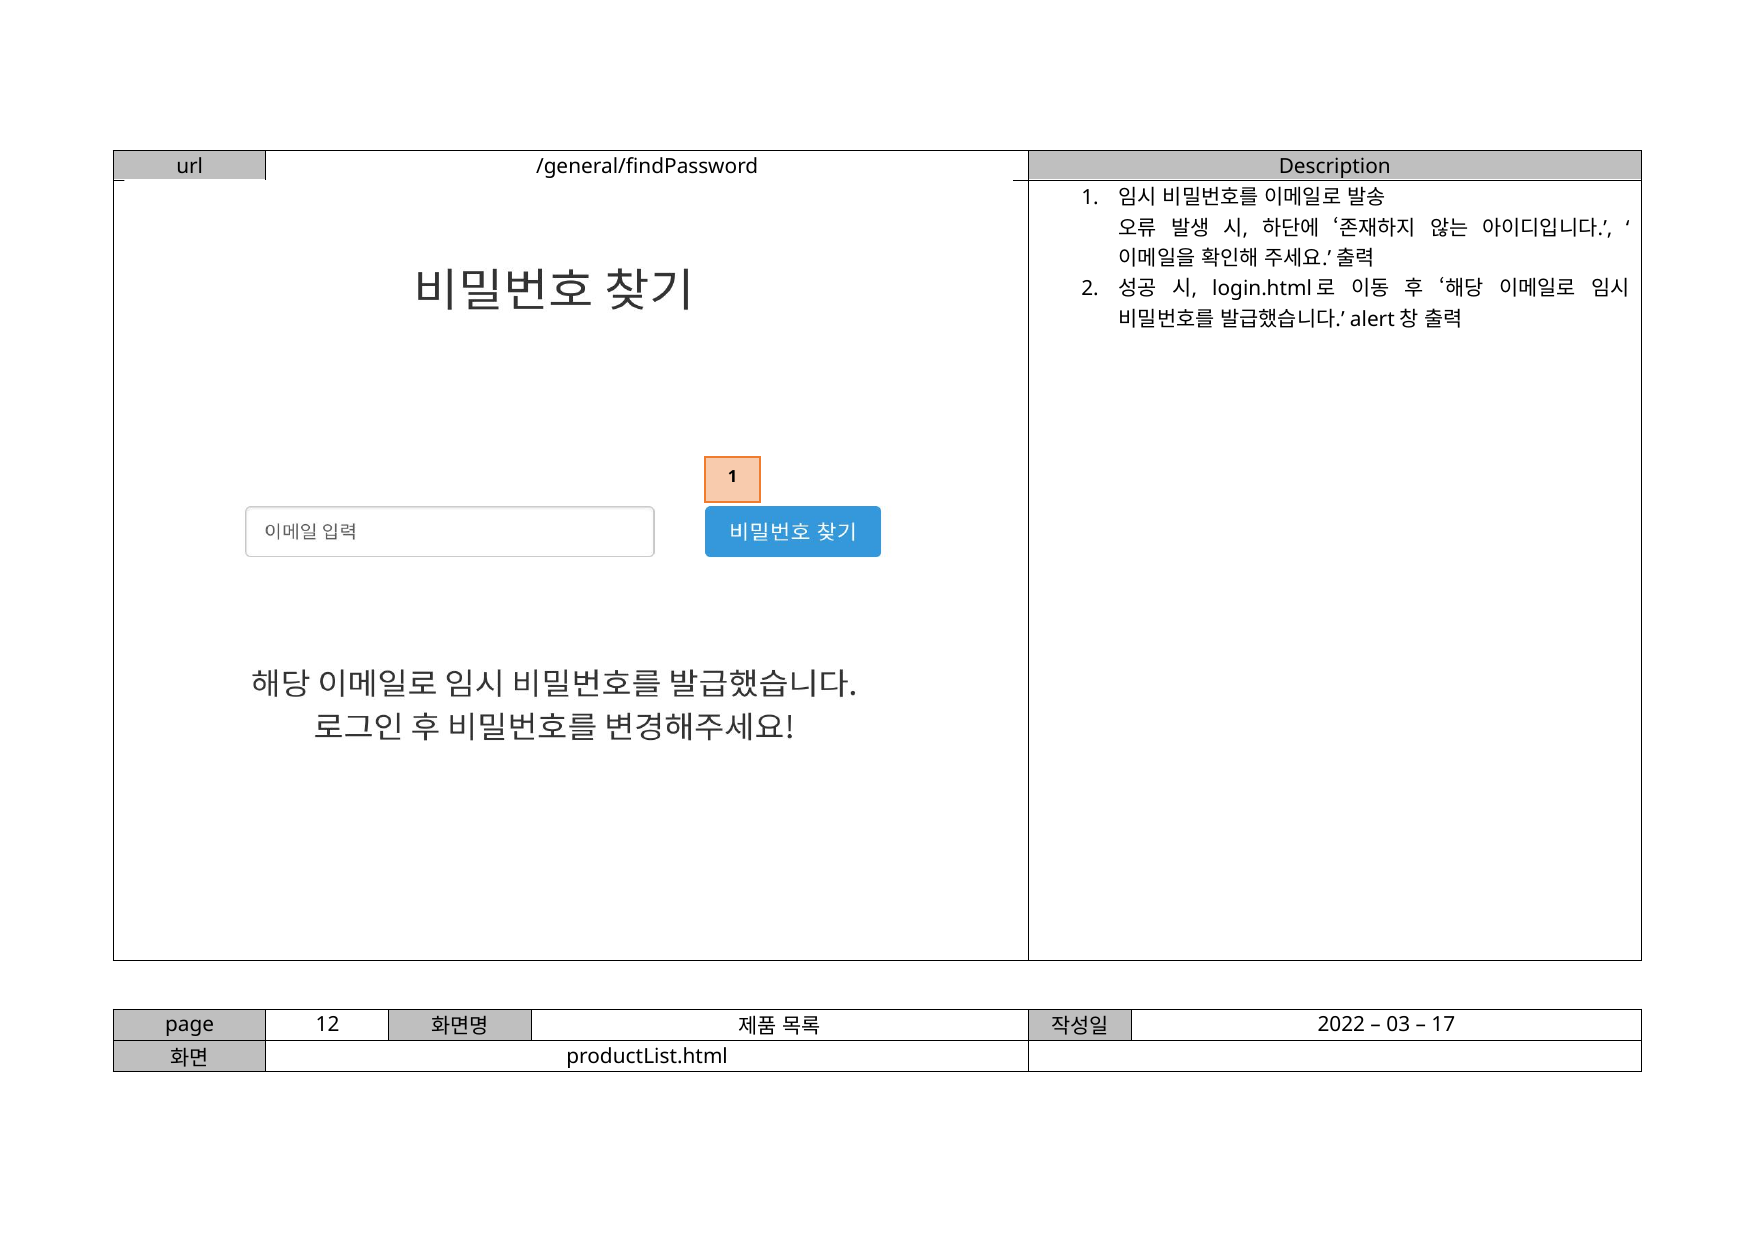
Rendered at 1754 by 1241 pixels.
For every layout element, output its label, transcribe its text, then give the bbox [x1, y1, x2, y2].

table_cell 임시 비밀번호를 이메일로 발송 오류 발생 시, 하단에 ‘존재하지 않는 아이디입니다.’, ‘이메일을 확인해 주세요.’ 출력 성공 시, login.html로 이동 후 ‘해당 이메일로 임시 비밀번호를 발급했습니다.’ alert창 출력 [1029, 181, 1641, 960]
table_header 제품 목록 [532, 1010, 1028, 1040]
table_cell [1029, 1041, 1641, 1071]
table_cell Description [1029, 151, 1641, 179]
table_header 작성일 [1029, 1010, 1131, 1040]
table_cell /general/findPassword [266, 151, 1028, 179]
table_header 12 [266, 1010, 388, 1040]
picture [124, 180, 1013, 944]
table_header 화면명 [389, 1010, 531, 1040]
table_cell productList.html [266, 1041, 1028, 1071]
table_header 2022 – 03 – 17 [1132, 1010, 1641, 1040]
table_cell url [114, 151, 265, 179]
table_header page [114, 1010, 265, 1040]
table_cell [114, 181, 1028, 960]
table_cell 화면 [114, 1041, 265, 1071]
